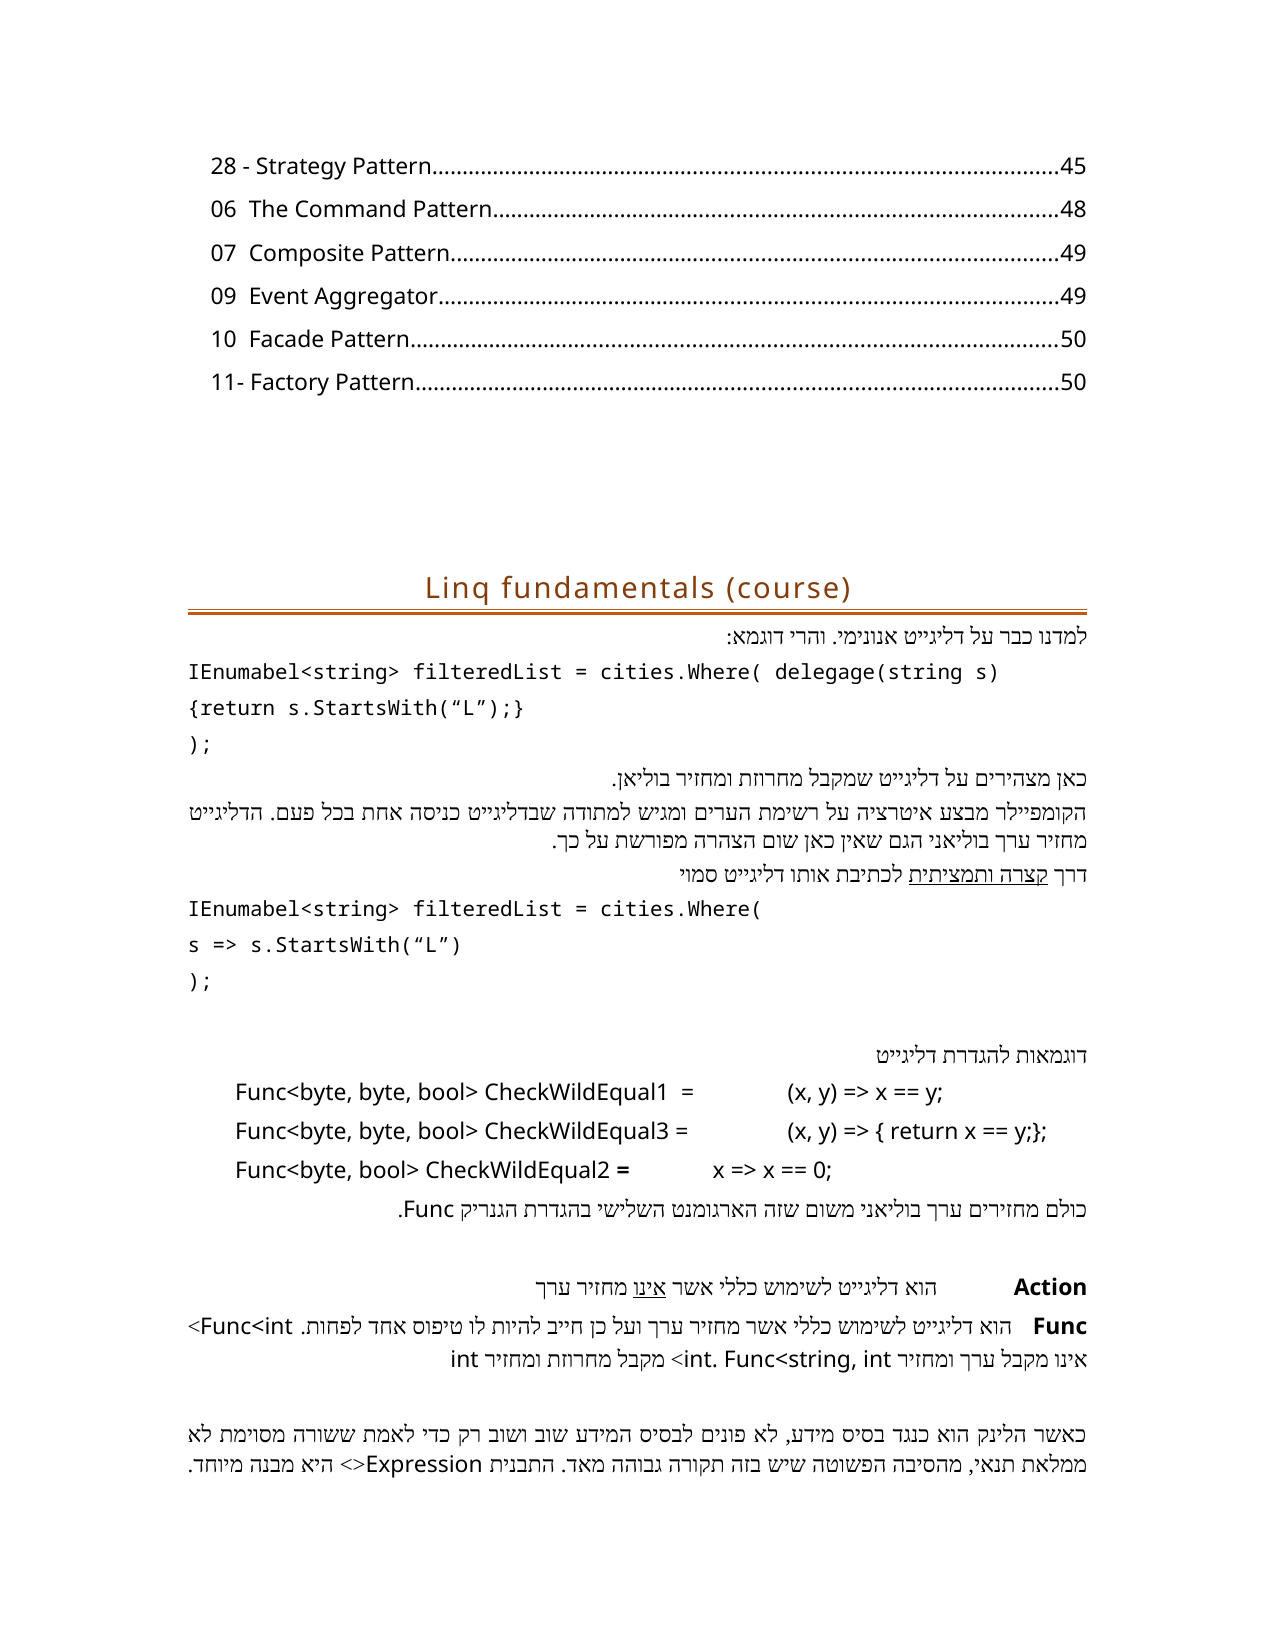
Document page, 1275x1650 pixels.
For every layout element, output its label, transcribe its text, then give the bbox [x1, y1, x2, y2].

text דוגמאות להגדרת דליגייט [187, 1042, 1087, 1068]
text כולם מחזירים ערך בוליאני משום שזה הארגומנט השלישי בהגדרת הגנריק Func. [187, 1193, 1087, 1224]
text כאן מצהירים על דליגייט שמקבל מחרוזת ומחזיר בוליאן. [187, 765, 1087, 792]
text Func<byte, byte, bool> CheckWildEqual3 = (x, y) => { return x == y;}; [187, 1115, 1087, 1146]
text Func<byte, bool> CheckWildEqual2 = x => x == 0; [187, 1154, 1087, 1185]
text הקומפיילר מבצע איטרציה על רשימת הערים ומגיש למתודה שבדליגייט כניסה אחת בכל פעם. הדליגייט מחזיר ערך בוליאני הגם שאין כאן שום הצהרה מפורשת על כך. [187, 799, 1087, 853]
text s => s.StartsWith(“L”) [187, 931, 1087, 959]
text ); [187, 967, 1087, 995]
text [187, 1421, 1087, 1479]
text ); [187, 729, 1087, 758]
text {return s.StartsWith(“L”);} [187, 693, 1087, 722]
text למדנו כבר על דליגייט אנונימי. והרי דוגמא: [187, 623, 1087, 650]
text Action הוא דליגייט לשימוש כללי אשר אינו מחזיר ערך [187, 1271, 1087, 1302]
text Func הוא דליגייט לשימוש כללי אשר מחזיר ערך ועל כן חייב להיות לו טיפוס אחד לפחות. Func<int> אינו מקבל ערך ומחזיר int. Func<string, int> מקבל מחרוזת ומחזיר int [187, 1310, 1087, 1374]
text IEnumabel<string> filteredList = cities.Where( [187, 894, 1087, 923]
subtitle Linq fundamentals (course) [187, 567, 1087, 615]
text IEnumabel<string> filteredList = cities.Where( delegage(string s) [187, 657, 1087, 686]
text דרך קצרה ותמציתית לכתיבת אותו דליגייט סמוי [187, 861, 1087, 887]
text Func<byte, byte, bool> CheckWildEqual1 = (x, y) => x == y; [187, 1076, 1087, 1107]
